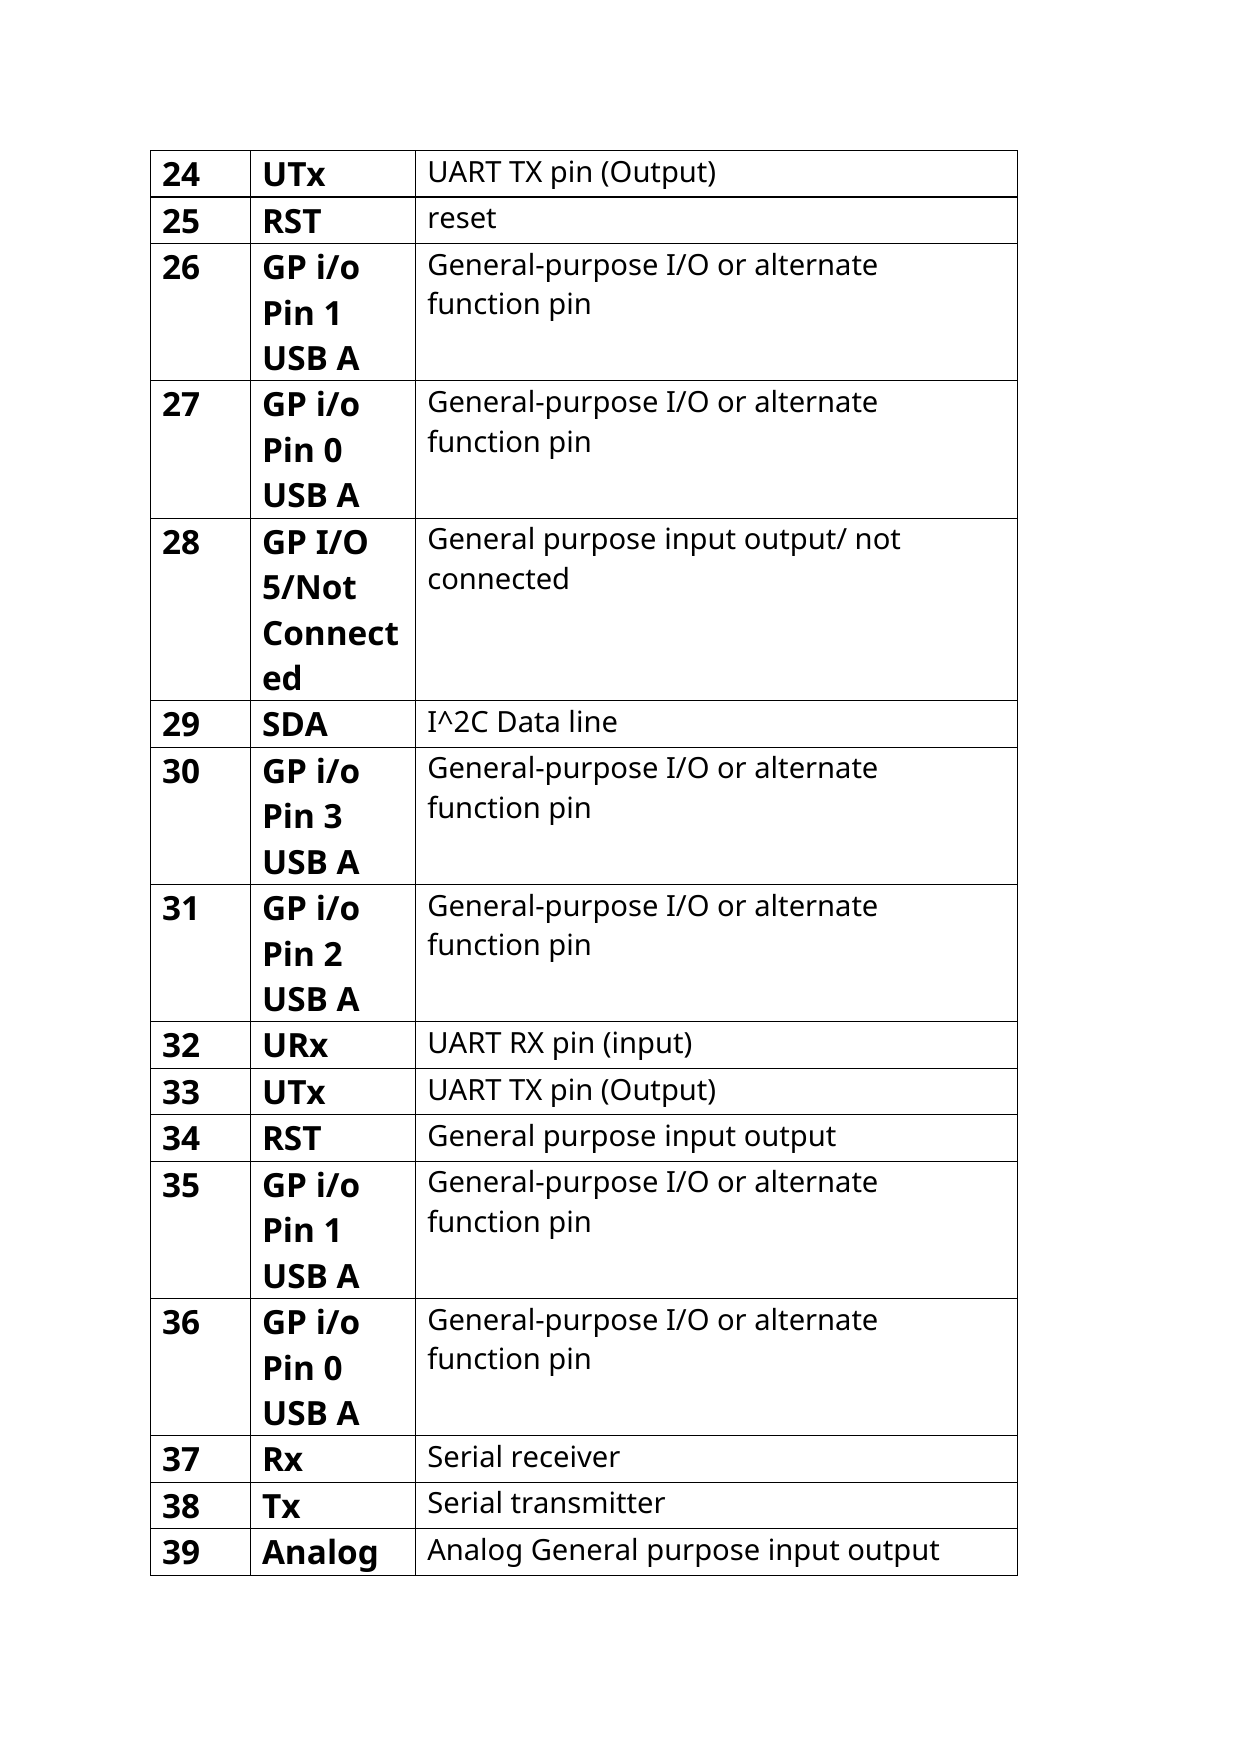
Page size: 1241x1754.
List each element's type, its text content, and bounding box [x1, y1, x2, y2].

table_cell UART TX pin (Output) [416, 1069, 1017, 1114]
table_cell General-purpose I/O or alternate function pin [416, 1299, 1017, 1435]
table_cell General-purpose I/O or alternate function pin [416, 748, 1017, 884]
table_cell 34 [151, 1115, 250, 1161]
table_cell Rx [251, 1436, 415, 1482]
table_cell GP i/o Pin 3 USB A [251, 748, 415, 884]
table_cell RST [251, 1115, 415, 1161]
table_cell 32 [151, 1022, 250, 1068]
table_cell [416, 244, 1017, 380]
table_cell GP i/o Pin 1 USB A [251, 244, 415, 380]
table_cell 26 [151, 244, 250, 380]
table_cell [416, 381, 1017, 517]
table_cell SDA [251, 701, 415, 747]
table_cell Analog GP i/o 1 [251, 1529, 415, 1574]
table_cell Serial transmitter [416, 1483, 1017, 1528]
table_cell General-purpose I/O or alternate function pin [416, 885, 1017, 1021]
table_cell 36 [151, 1299, 250, 1435]
table_cell 31 [151, 885, 250, 1021]
table_cell 25 [151, 198, 250, 243]
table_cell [416, 1529, 1017, 1574]
table_cell 30 [151, 748, 250, 884]
table_cell 35 [151, 1162, 250, 1298]
table_cell GP I/O 5/Not Connected [251, 519, 415, 700]
table_cell 33 [151, 1069, 250, 1114]
table_cell UART TX pin (Output) [416, 151, 1017, 196]
table_cell 29 [151, 701, 250, 747]
table_cell 28 [151, 519, 250, 700]
table_cell GP i/o Pin 1 USB A [251, 1162, 415, 1298]
table_cell General-purpose I/O or alternate function pin [416, 1162, 1017, 1298]
table_cell GP i/o Pin 0 USB A [251, 1299, 415, 1435]
table_cell Tx [251, 1483, 415, 1528]
table_cell 38 [151, 1483, 250, 1528]
table_cell UTx [251, 151, 415, 196]
table_cell GP i/o Pin 2 USB A [251, 885, 415, 1021]
table_cell Serial receiver [416, 1436, 1017, 1482]
table_cell UART RX pin (input) [416, 1022, 1017, 1068]
table_cell General purpose input output/ not connected [416, 519, 1017, 700]
table_cell reset [416, 198, 1017, 243]
table_cell General purpose input output [416, 1115, 1017, 1161]
table_cell 37 [151, 1436, 250, 1482]
table_cell GP i/o Pin 0 USB A [251, 381, 415, 517]
table_cell 24 [151, 151, 250, 196]
table_cell I^2C Data line [416, 701, 1017, 747]
table_cell UTx [251, 1069, 415, 1114]
table_cell 27 [151, 381, 250, 517]
table_cell RST [251, 198, 415, 243]
table_cell URx [251, 1022, 415, 1068]
table_cell 39 [151, 1529, 250, 1574]
